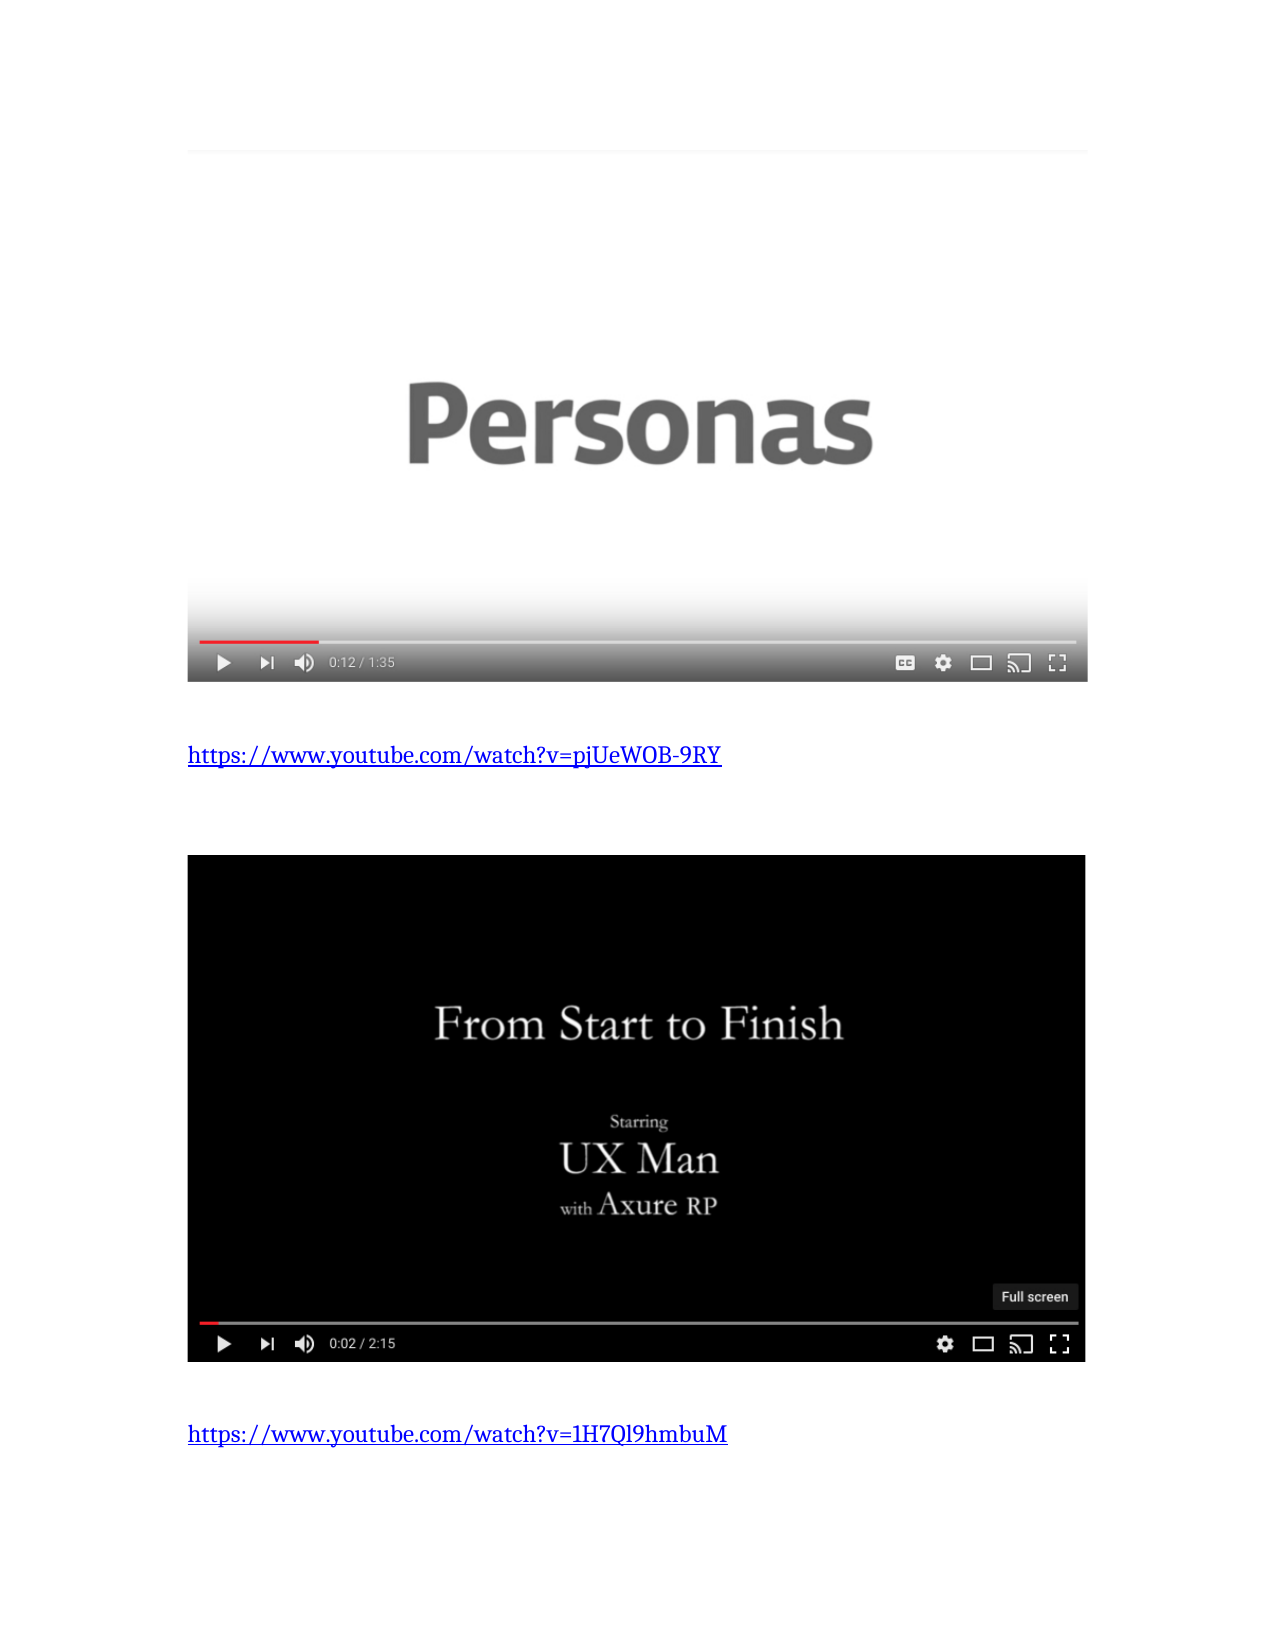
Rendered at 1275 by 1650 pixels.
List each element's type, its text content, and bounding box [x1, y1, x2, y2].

text https://www.youtube.com/watch?v=1H7Ql9hmbuM [187, 1419, 1087, 1448]
picture [187, 150, 1088, 684]
picture [187, 855, 1086, 1362]
text https://www.youtube.com/watch?v=pjUeWOB-9RY [187, 741, 1087, 769]
